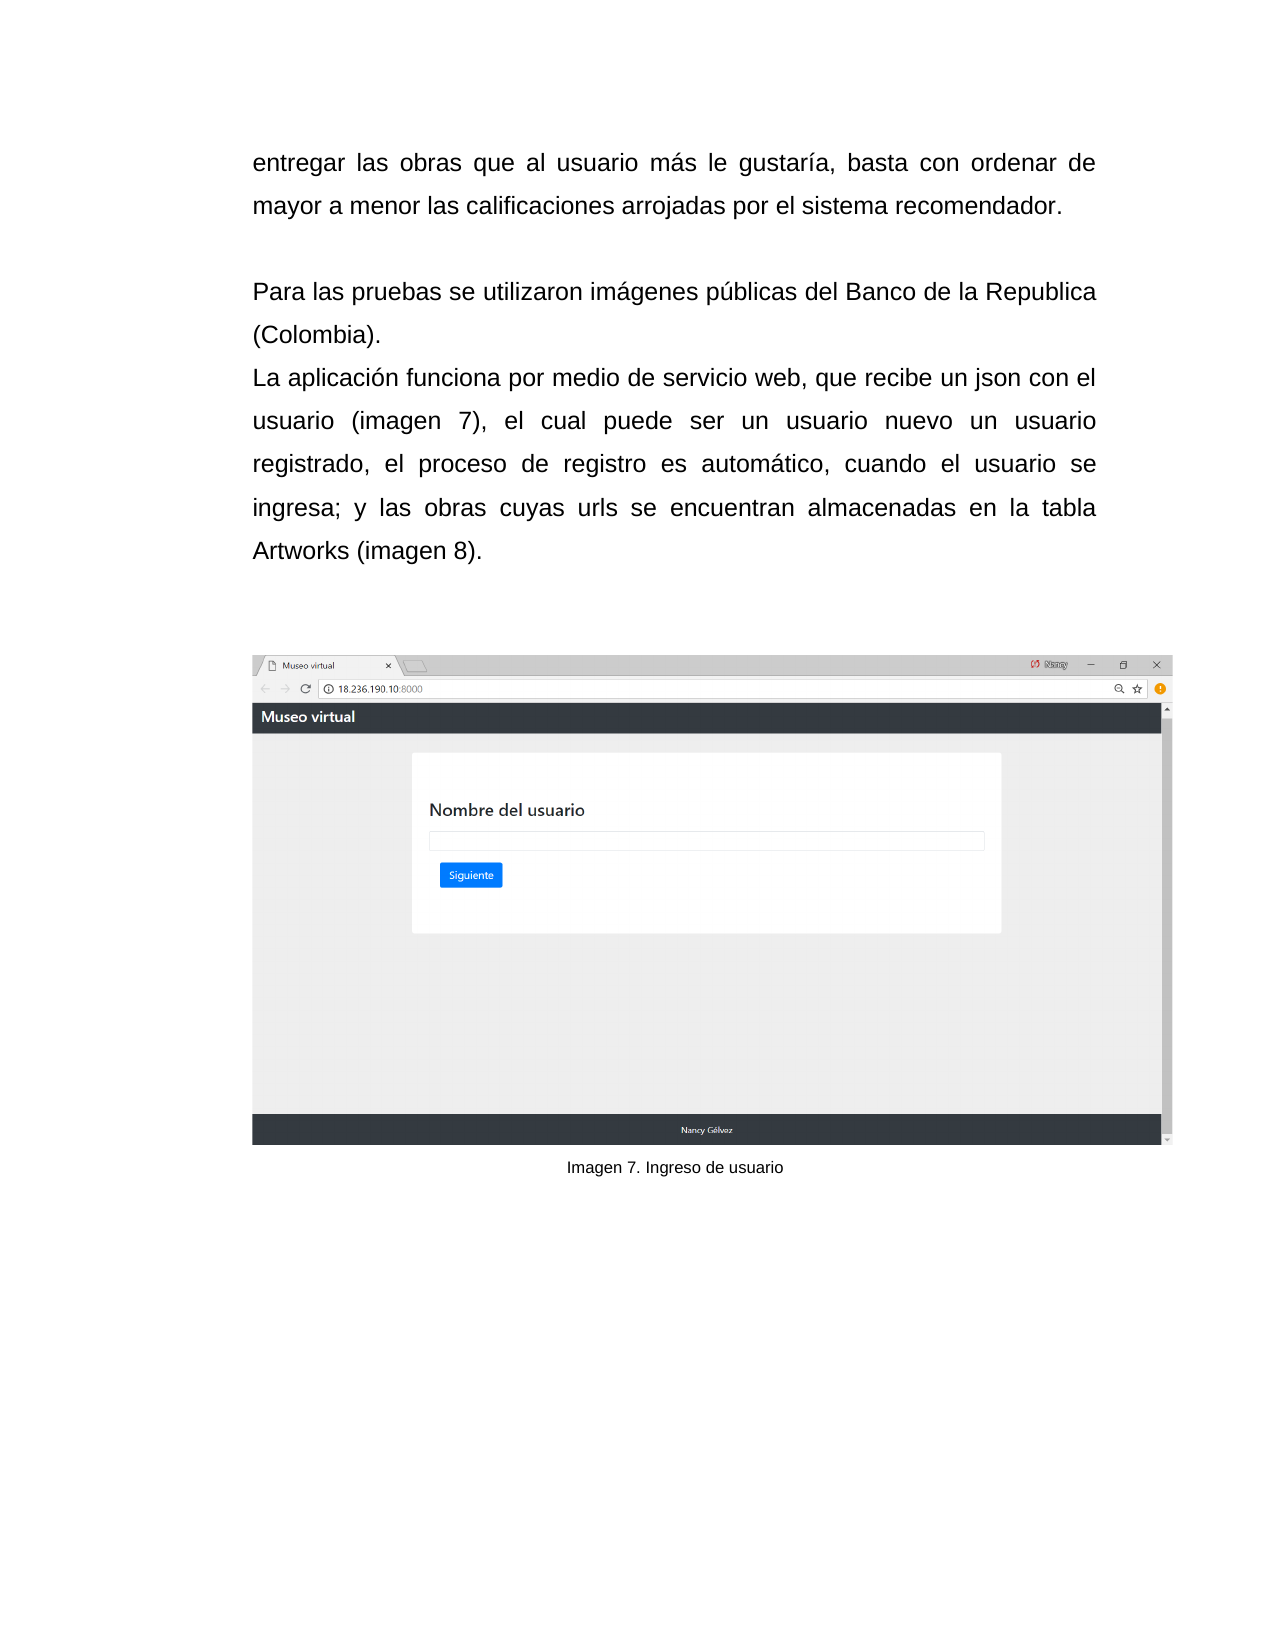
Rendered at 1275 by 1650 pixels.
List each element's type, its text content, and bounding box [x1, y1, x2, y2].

list La aplicación funciona por medio de servicio web, que recibe un json con el usuario (imagen 7), el cual puede ser un usuario nuevo un usuario registrado, el proceso de registro es automático, cuando el usuario se ingresa; y las obras cuyas urls se encuentran almacenadas en la tabla Artworks (imagen 8). [252, 363, 1098, 564]
picture [252, 655, 1173, 1145]
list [252, 148, 1098, 219]
list Imagen 7. Ingreso de usuario [252, 1158, 1098, 1177]
list Para las pruebas se utilizaron imágenes públicas del Banco de la Republica (Colombia). [252, 277, 1098, 349]
